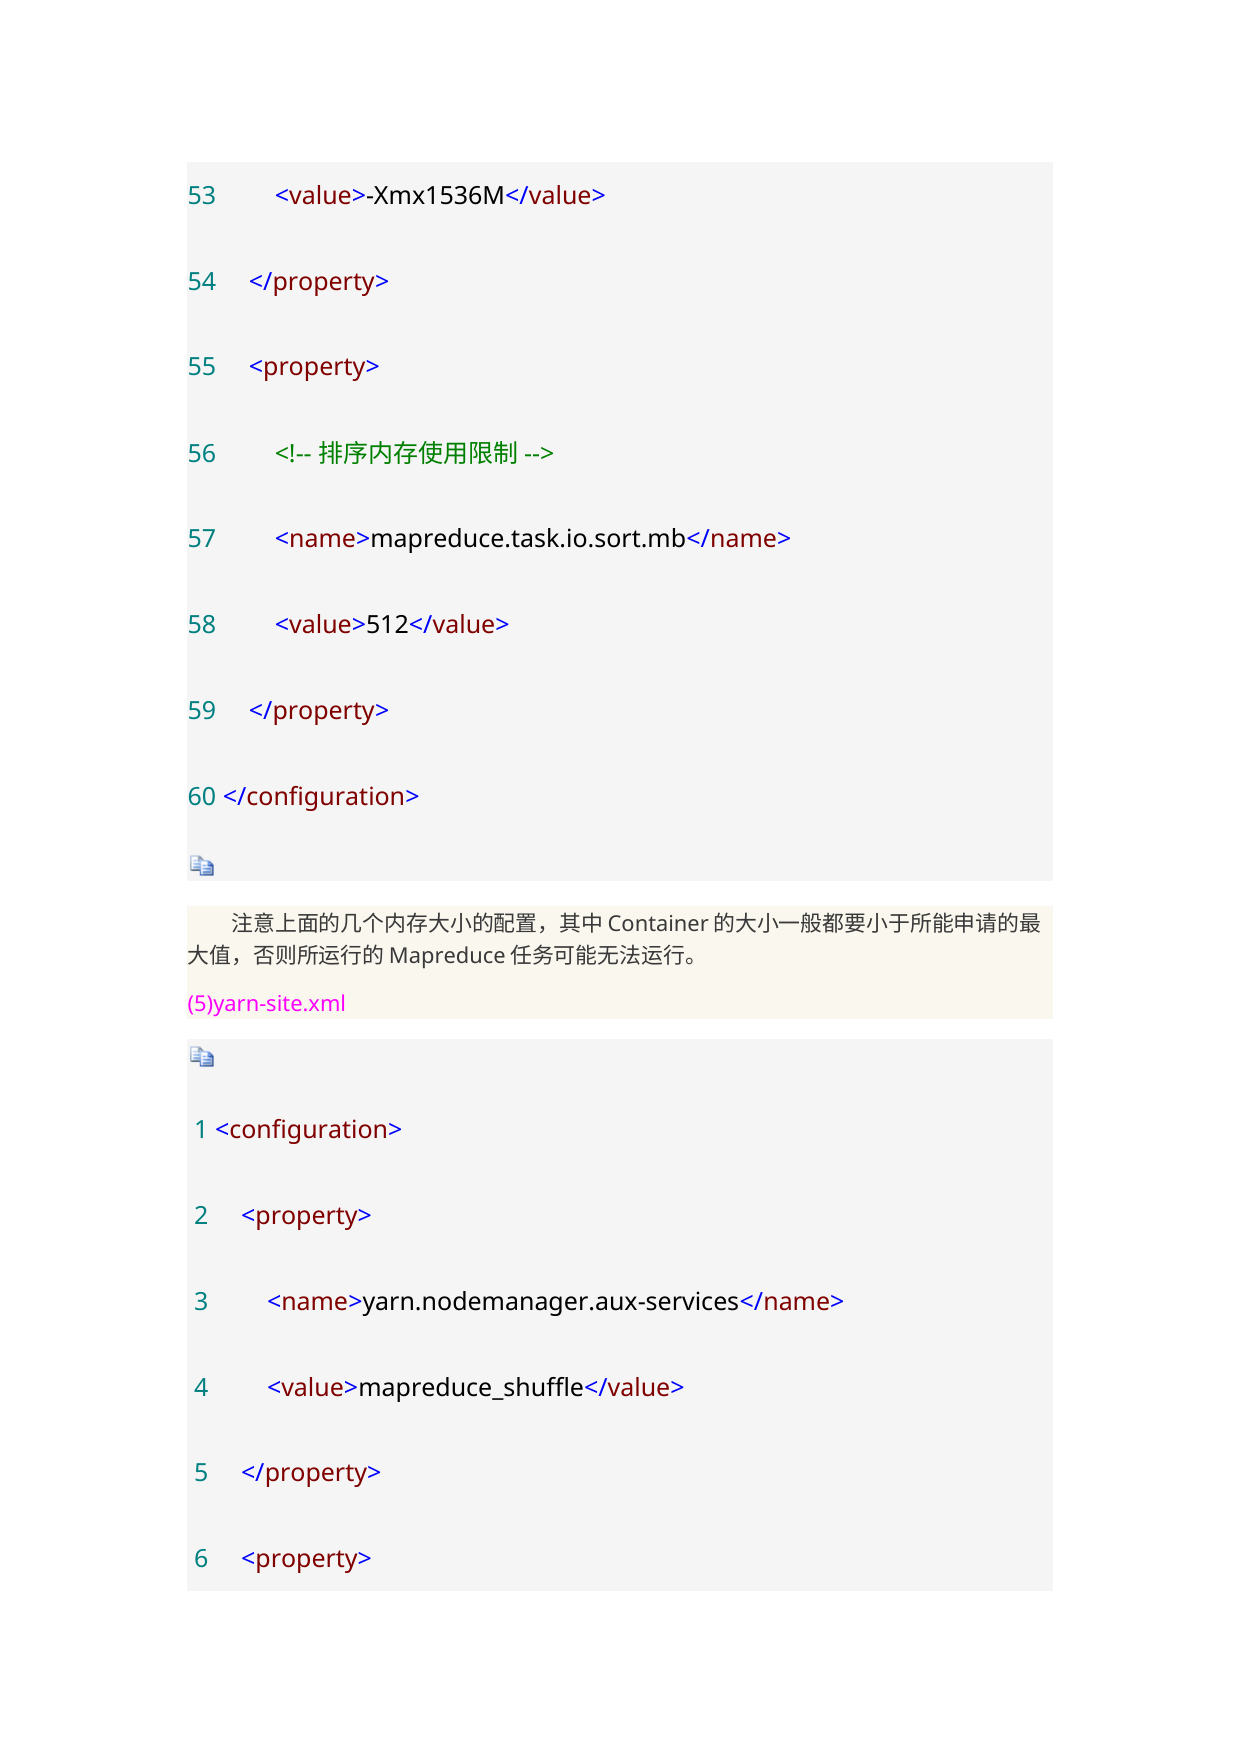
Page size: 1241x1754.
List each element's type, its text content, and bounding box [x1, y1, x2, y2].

text 55 <property> [187, 334, 1053, 399]
text 53 <value>-Xmx1536M</value> [187, 162, 1053, 227]
text 6 <property> [187, 1526, 1053, 1591]
text 54 </property> [187, 248, 1053, 313]
text 56 <!-- 排序内存使用限制 --> [187, 419, 1053, 484]
text 59 </property> [187, 677, 1053, 742]
text 57 <name>mapreduce.task.io.sort.mb</name> [187, 505, 1053, 570]
text 1 <configuration> [187, 1096, 1053, 1161]
text (5)yarn-site.xml [187, 986, 1053, 1019]
text 5 </property> [187, 1440, 1053, 1505]
text 注意上面的几个内存大小的配置，其中Container的大小一般都要小于所能申请的最大值，否则所运行的Mapreduce任务可能无法运行。 [187, 906, 1053, 971]
text 3 <name>yarn.nodemanager.aux-services</name> [187, 1268, 1053, 1333]
text 4 <value>mapreduce_shuffle</value> [187, 1354, 1053, 1419]
text 60 </configuration> [187, 763, 1053, 828]
picture [187, 849, 219, 881]
picture [187, 1040, 219, 1072]
text 58 <value>512</value> [187, 591, 1053, 656]
text 2 <property> [187, 1182, 1053, 1247]
